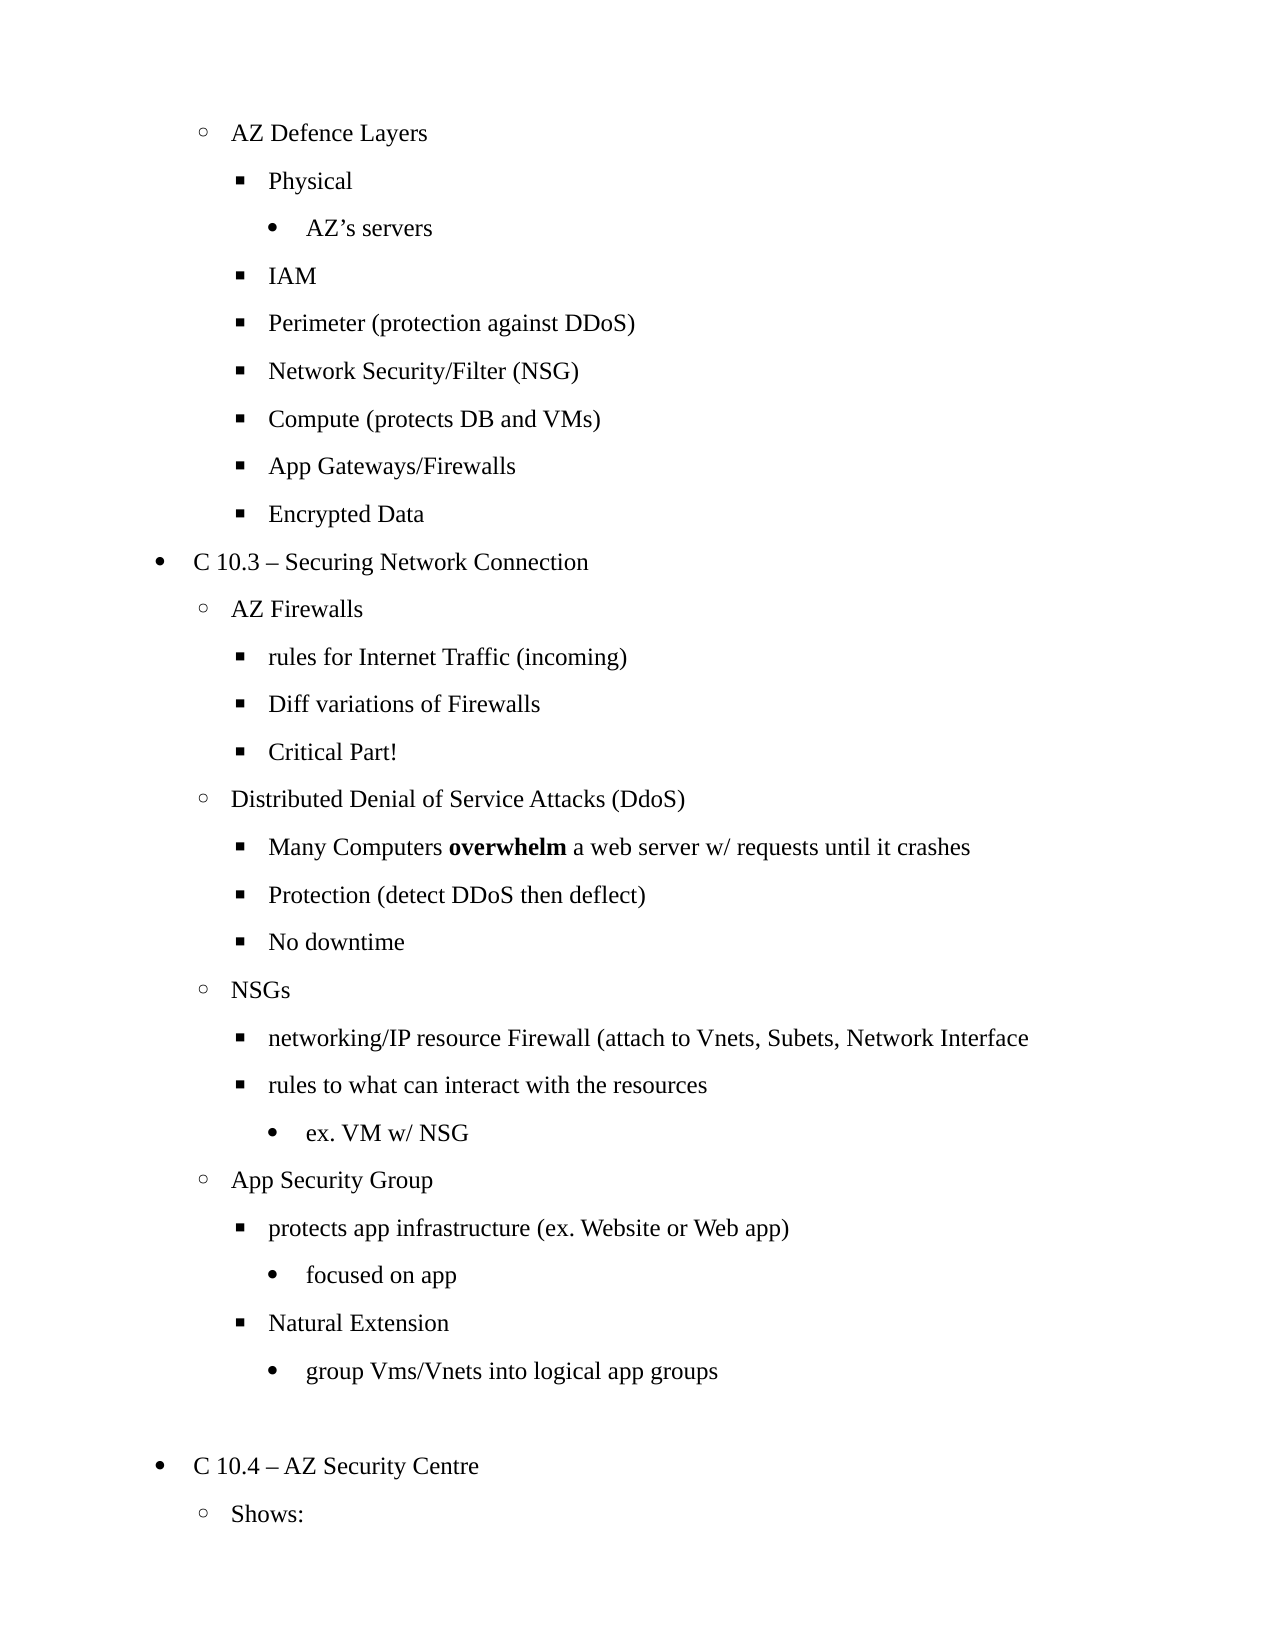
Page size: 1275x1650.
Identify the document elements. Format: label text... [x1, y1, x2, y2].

list Encrypted Data [231, 499, 1157, 528]
list Compute (protects DB and VMs) [231, 404, 1157, 432]
list protects app infrastructure (ex. Website or Web app) [231, 1213, 1157, 1242]
list ex. VM w/ NSG [268, 1118, 1157, 1147]
list group Vms/Vnets into logical app groups [268, 1356, 1157, 1384]
list IAM [231, 261, 1157, 290]
list rules for Internet Traffic (incoming) [231, 642, 1157, 671]
list Physical [231, 166, 1157, 194]
list C 10.3 – Securing Network Connection [156, 547, 1157, 575]
list AZ’s servers [268, 213, 1157, 242]
list AZ Firewalls [193, 594, 1157, 623]
list focused on app [268, 1261, 1157, 1289]
list rules to what can interact with the resources [231, 1070, 1157, 1099]
list Distributed Denial of Service Attacks (DdoS) [193, 784, 1157, 813]
list C 10.4 – AZ Security Centre [156, 1451, 1157, 1480]
list App Gateways/Firewalls [231, 451, 1157, 480]
list App Security Group [193, 1165, 1157, 1194]
list Critical Part! [231, 737, 1157, 766]
list Many Computers overwhelm a web server w/ requests until it crashes [231, 832, 1157, 861]
list AZ Defence Layers [193, 118, 1157, 147]
list Diff variations of Firewalls [231, 689, 1157, 718]
list Perimeter (protection against DDoS) [231, 308, 1157, 337]
list Network Security/Filter (NSG) [231, 356, 1157, 385]
list Natural Extension [231, 1308, 1157, 1337]
list Shows: [193, 1499, 1157, 1527]
list networking/IP resource Firewall (attach to Vnets, Subets, Network Interface [231, 1023, 1157, 1051]
list Protection (detect DDoS then deflect) [231, 880, 1157, 908]
list No downtime [231, 927, 1157, 956]
list NSGs [193, 975, 1157, 1004]
